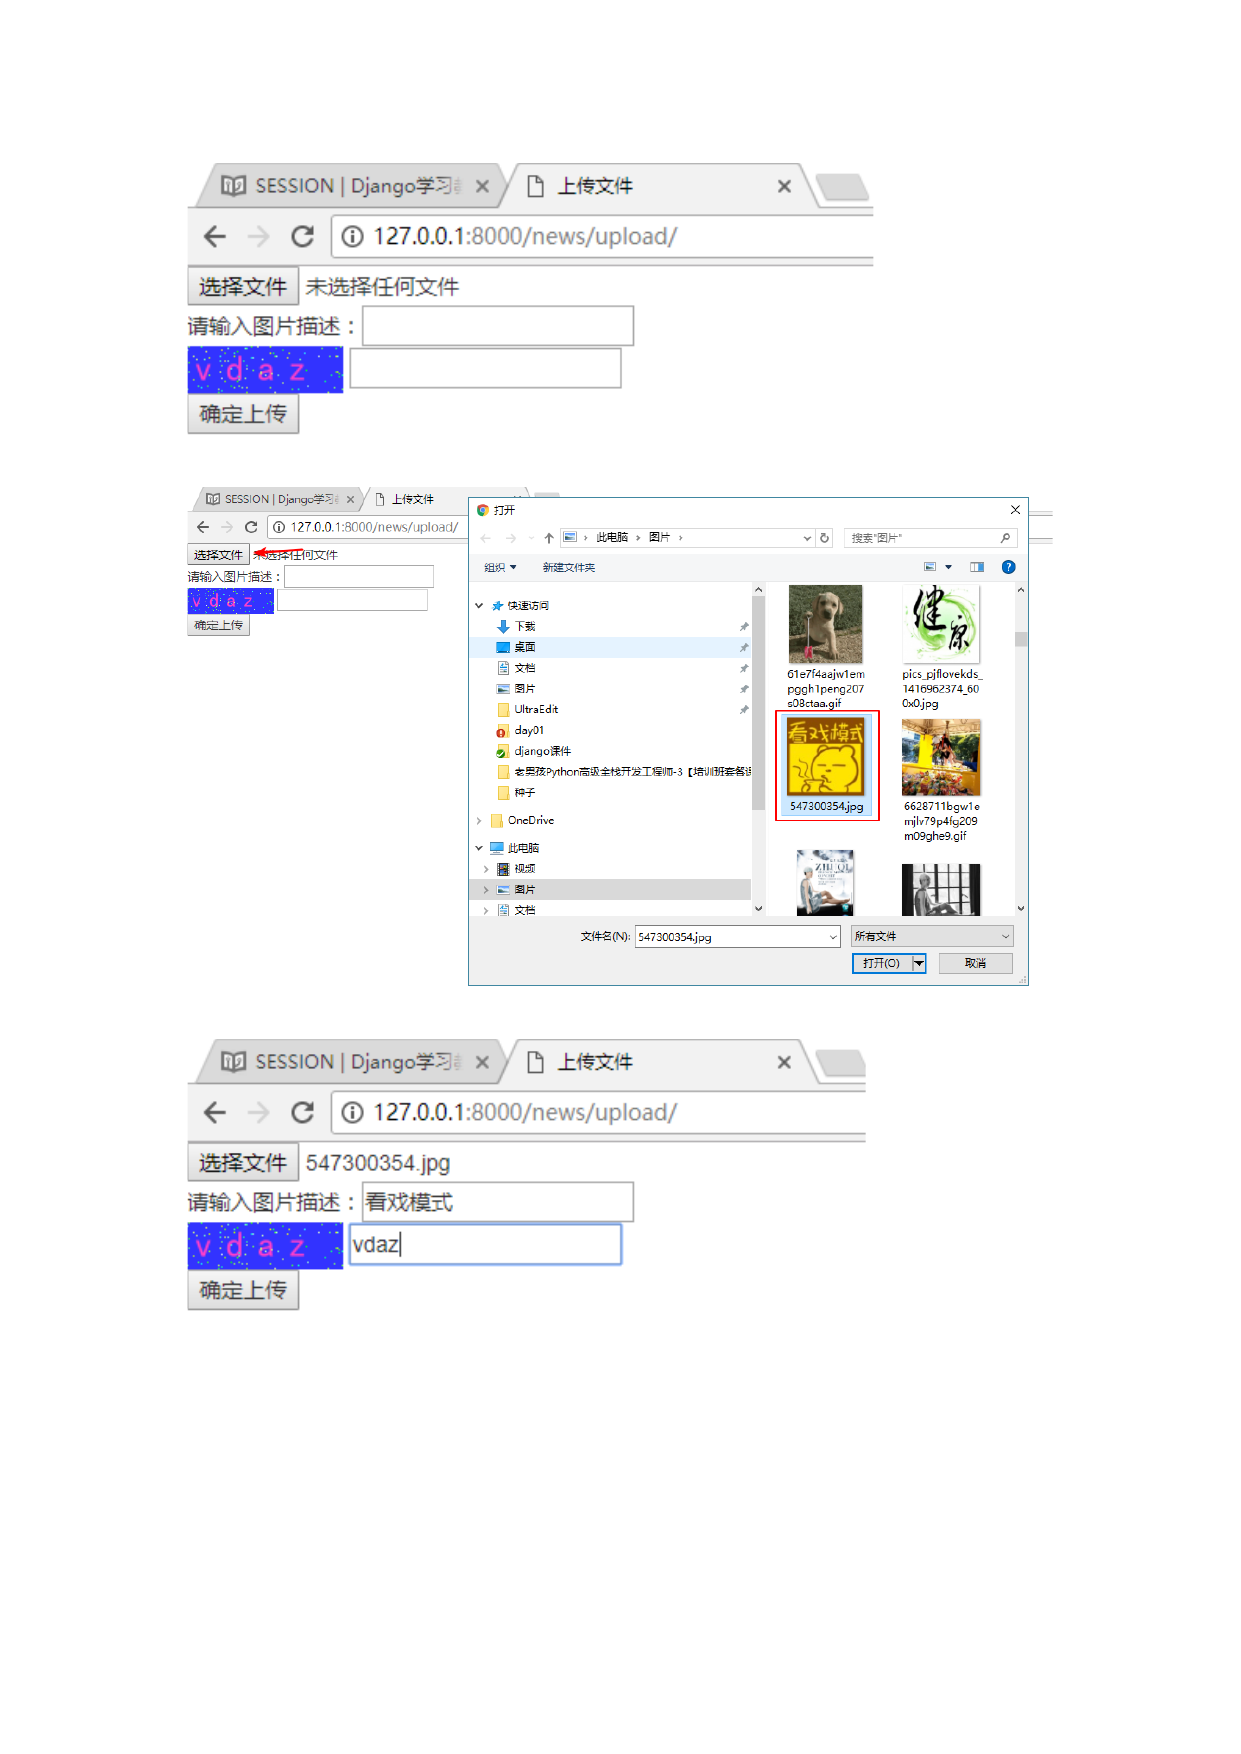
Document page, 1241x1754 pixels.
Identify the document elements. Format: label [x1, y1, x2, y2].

picture [187, 163, 874, 486]
picture [187, 487, 1053, 1014]
picture [187, 1039, 866, 1334]
